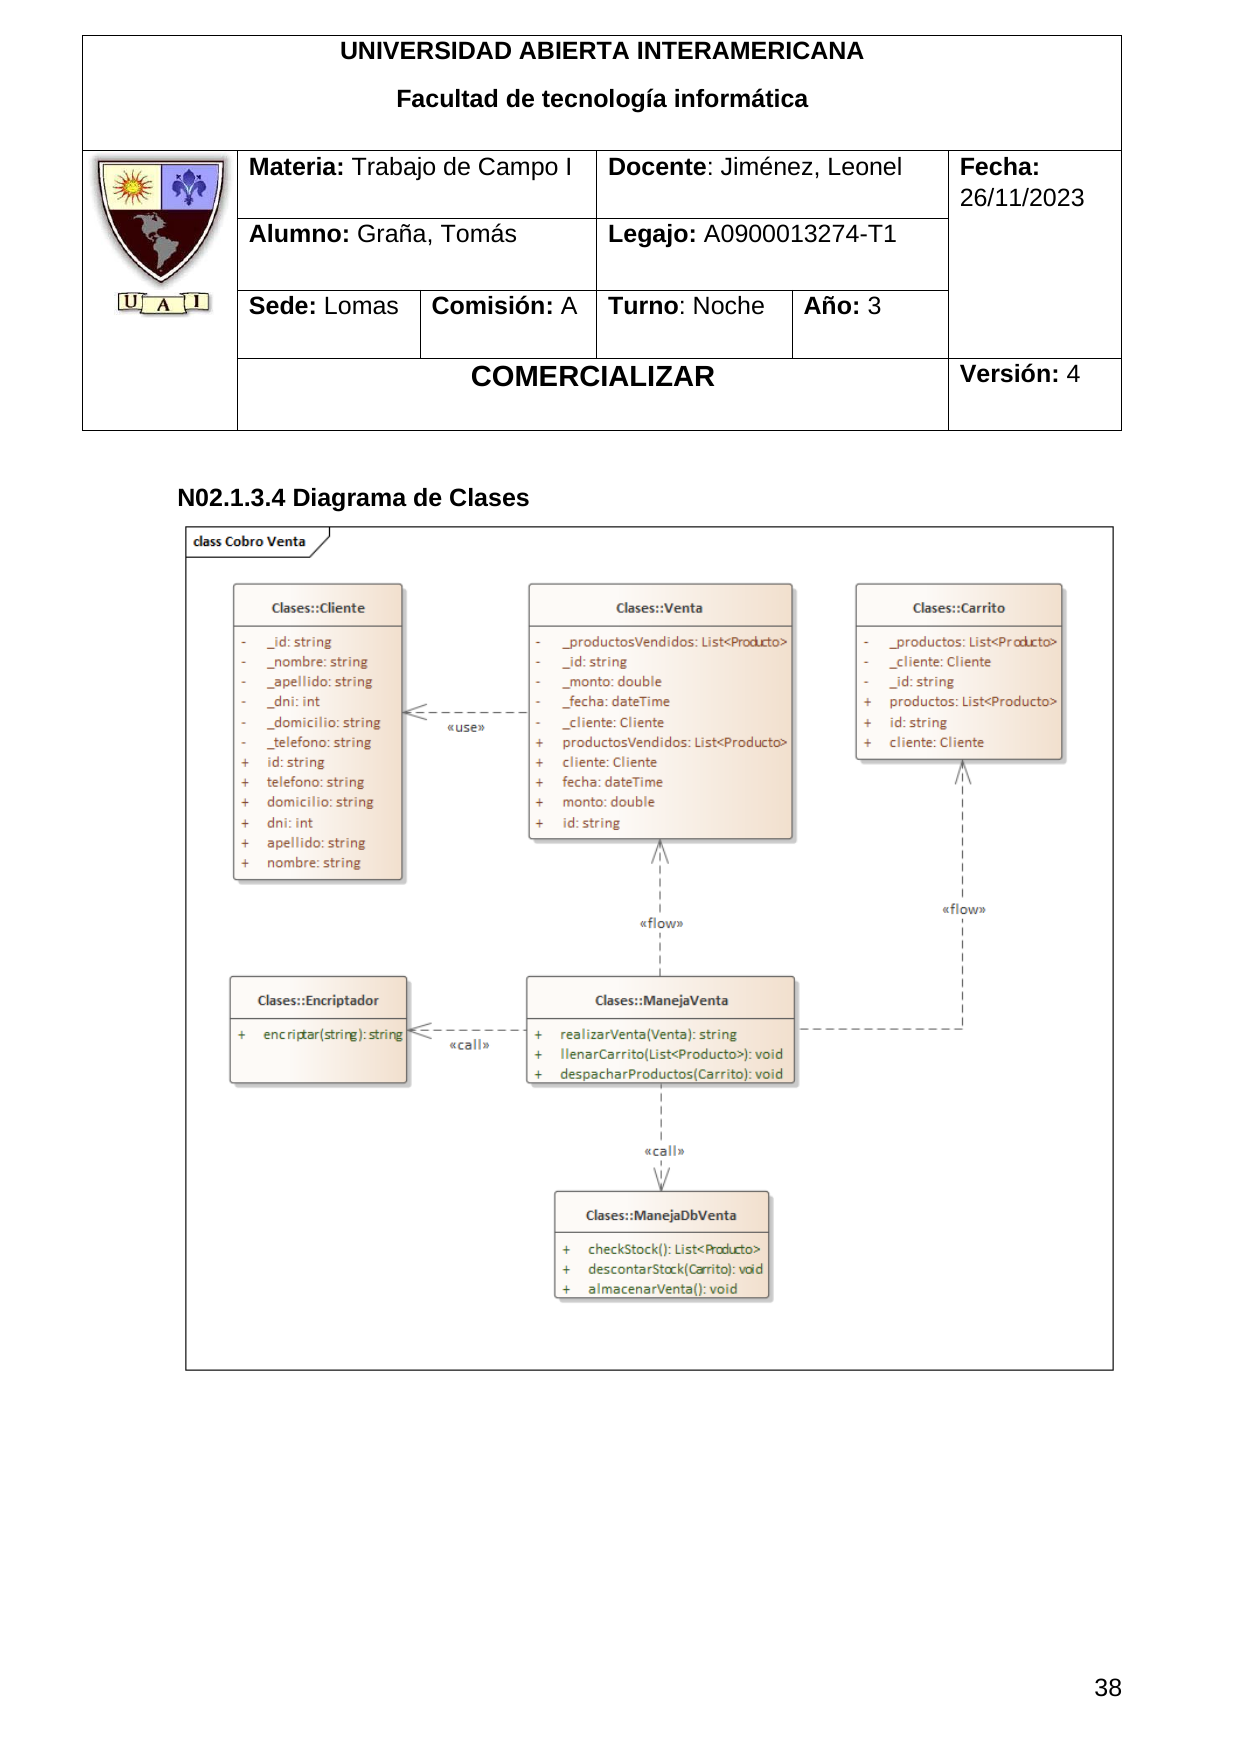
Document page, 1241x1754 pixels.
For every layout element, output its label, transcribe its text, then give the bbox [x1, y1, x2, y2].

picture [87, 151, 234, 320]
picture [177, 517, 1122, 1379]
subtitle N02.1.3.4 Diagrama de Clases [177, 483, 1122, 511]
